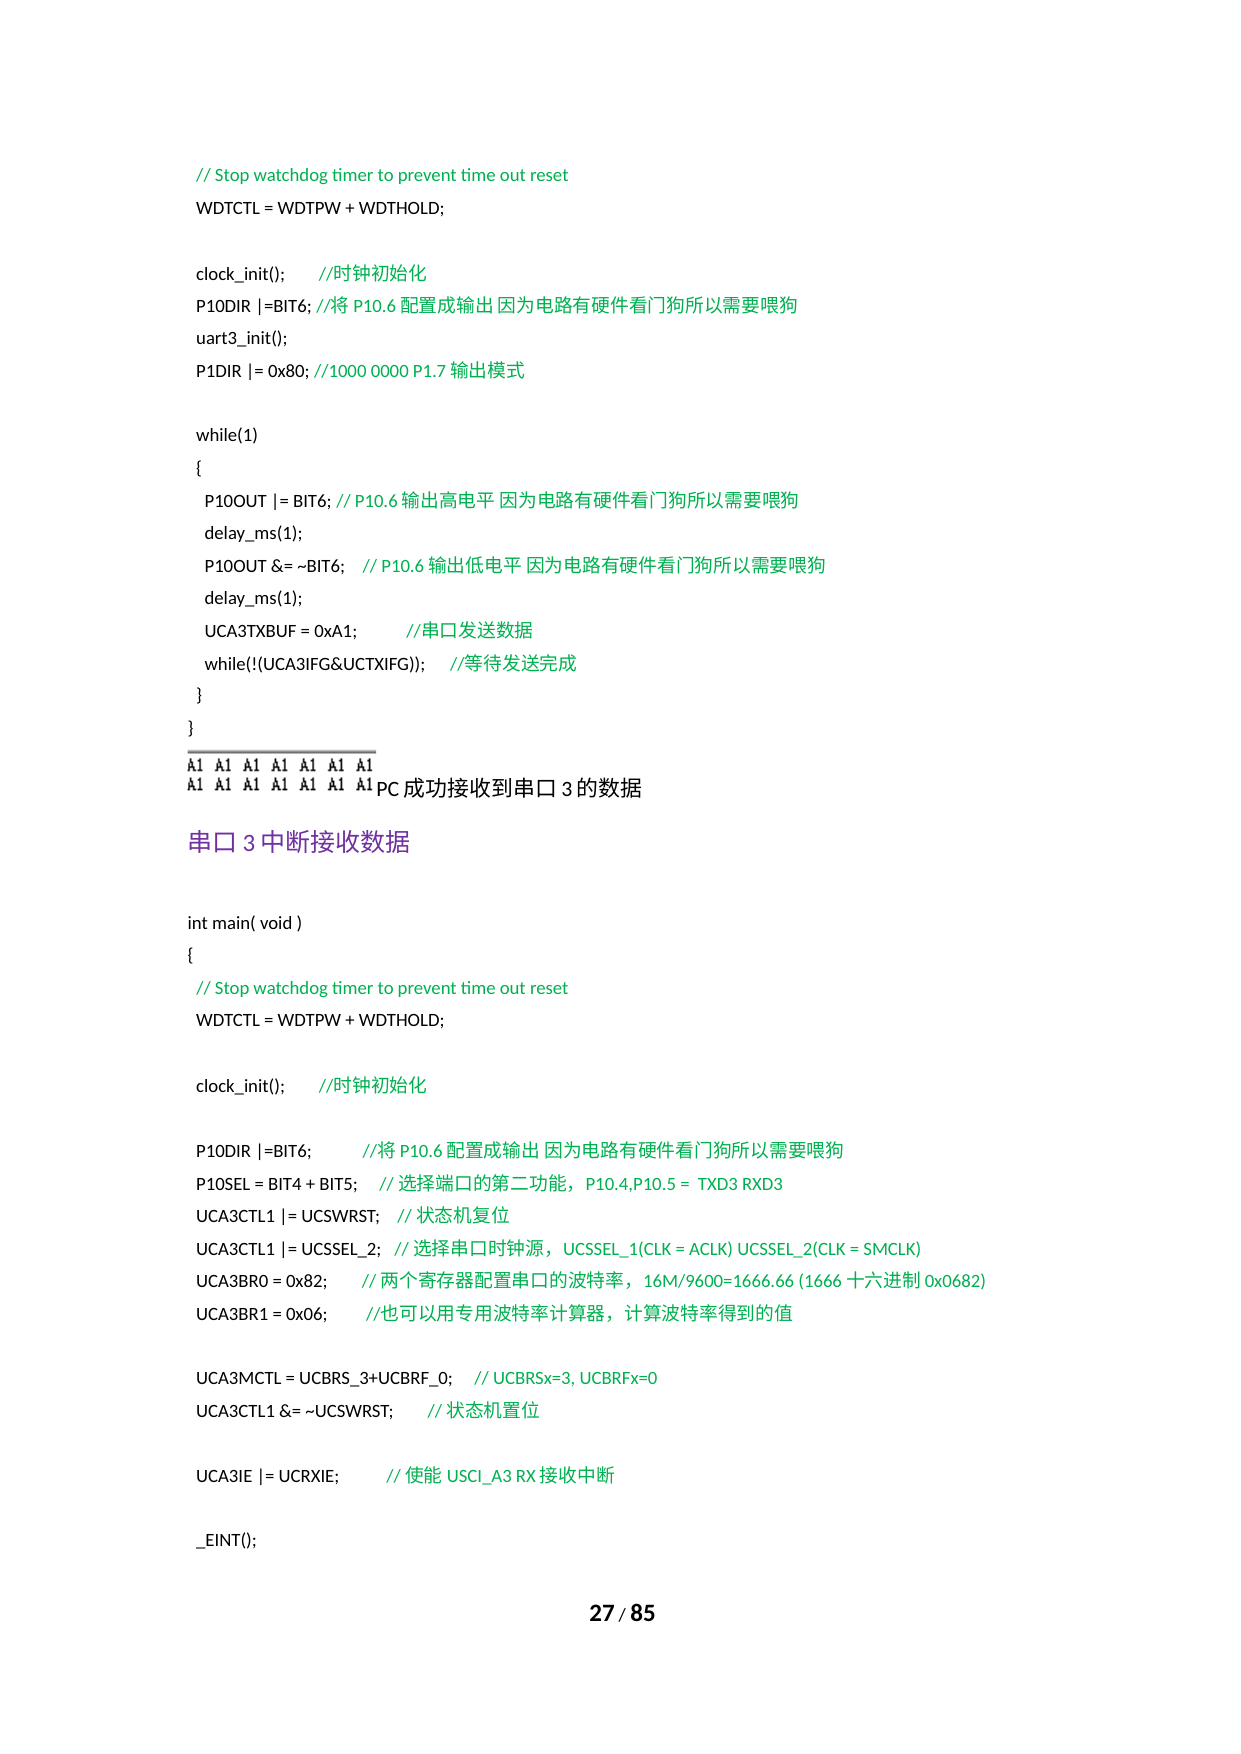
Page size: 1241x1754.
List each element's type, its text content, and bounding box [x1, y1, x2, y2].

text while(1) [187, 418, 1053, 451]
text UCA3CTL1 |= UCSSEL_2; // 选择串口时钟源，UCSSEL_1(CLK = ACLK) UCSSEL_2(CLK = SMCLK) [187, 1231, 1053, 1263]
text delay_ms(1); [187, 581, 1053, 613]
text { [187, 938, 1053, 971]
text WDTCTL = WDTPW + WDTHOLD; [187, 191, 1053, 223]
text UCA3IE |= UCRXIE; // 使能 USCI_A3 RX接收中断 [187, 1458, 1053, 1491]
text P1DIR |= 0x80; //1000 0000 P1.7输出模式 [187, 353, 1053, 386]
text P10OUT |= BIT6; // P10.6输出高电平 因为电路有硬件看门狗所以需要喂狗 [187, 483, 1053, 516]
text UCA3CTL1 |= UCSWRST; // 状态机复位 [187, 1198, 1053, 1231]
text UCA3CTL1 &= ~UCSWRST; // 状态机置位 [187, 1393, 1053, 1426]
text 串口3中断接收数据 [187, 808, 1053, 873]
text // Stop watchdog timer to prevent time out reset [187, 971, 1053, 1003]
picture [187, 749, 377, 797]
text P10DIR |=BIT6; //将P10.6配置成输出 因为电路有硬件看门狗所以需要喂狗 [187, 1133, 1053, 1166]
text UCA3BR1 = 0x06; //也可以用专用波特率计算器，计算波特率得到的值 [187, 1296, 1053, 1328]
text } [187, 678, 1053, 711]
text clock_init(); //时钟初始化 [187, 1068, 1053, 1101]
text P10DIR |=BIT6; //将P10.6配置成输出 因为电路有硬件看门狗所以需要喂狗 [187, 288, 1053, 321]
text uart3_init(); [187, 321, 1053, 353]
text int main( void ) [187, 906, 1053, 938]
text UCA3BR0 = 0x82; // 两个寄存器配置串口的波特率，16M/9600=1666.66 (1666十六进制0x0682) [187, 1263, 1053, 1296]
text } [187, 711, 1053, 743]
text clock_init(); //时钟初始化 [187, 256, 1053, 288]
text while(!(UCA3IFG&UCTXIFG)); //等待发送完成 [187, 646, 1053, 678]
text _EINT(); [187, 1523, 1053, 1556]
text WDTCTL = WDTPW + WDTHOLD; [187, 1003, 1053, 1036]
text UCA3TXBUF = 0xA1; //串口发送数据 [187, 613, 1053, 646]
text UCA3MCTL = UCBRS_3+UCBRF_0; // UCBRSx=3, UCBRFx=0 [187, 1361, 1053, 1393]
text PC成功接收到串口3的数据 [187, 743, 1053, 808]
text // Stop watchdog timer to prevent time out reset [187, 158, 1053, 191]
text delay_ms(1); [187, 516, 1053, 548]
text P10SEL = BIT4 + BIT5; // 选择端口的第二功能，P10.4,P10.5 = TXD3 RXD3 [187, 1166, 1053, 1198]
text P10OUT &= ~BIT6; // P10.6输出低电平 因为电路有硬件看门狗所以需要喂狗 [187, 548, 1053, 581]
text { [187, 451, 1053, 483]
